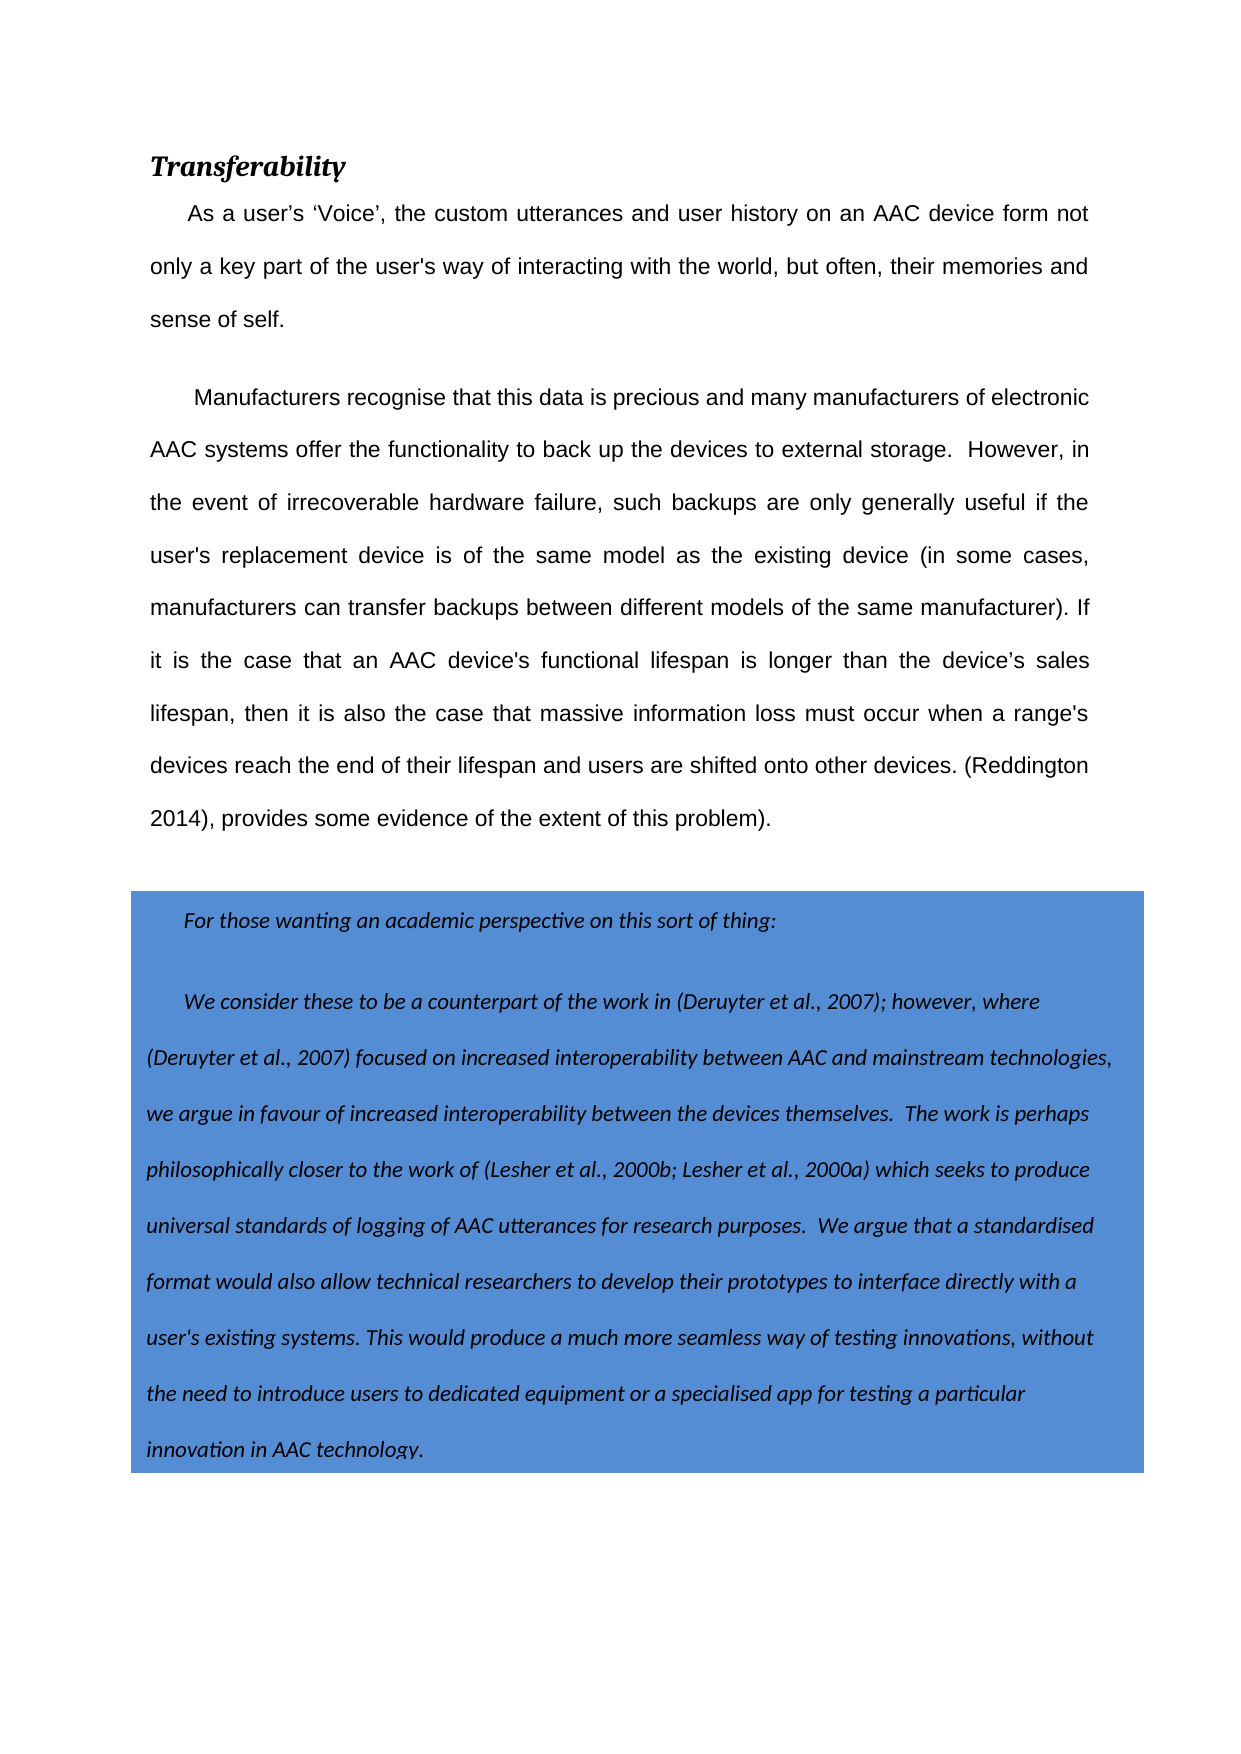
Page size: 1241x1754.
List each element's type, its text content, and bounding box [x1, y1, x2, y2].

text As a user’s ‘Voice’, the custom utterances and user history on an AAC device form not only a key part of the user's way of interacting with the world, but often, their memories and sense of self. [150, 200, 1090, 332]
text Manufacturers recognise that this data is precious and many manufacturers of electronic AAC systems offer the functionality to back up the devices to external storage. However, in the event of irrecoverable hardware failure, such backups are only generally useful if the user's replacement device is of the same model as the existing device (in some cases, manufacturers can transfer backups between different models of the same manufacturer). If it is the case that an AAC device's functional lifespan is longer than the device’s sales lifespan, then it is also the case that massive information loss must occur when a range's devices reach the end of their lifespan and users are shifted onto other devices. (Reddington 2014), provides some evidence of the extent of this problem). [150, 383, 1090, 831]
subtitle Transferability [150, 150, 1090, 183]
